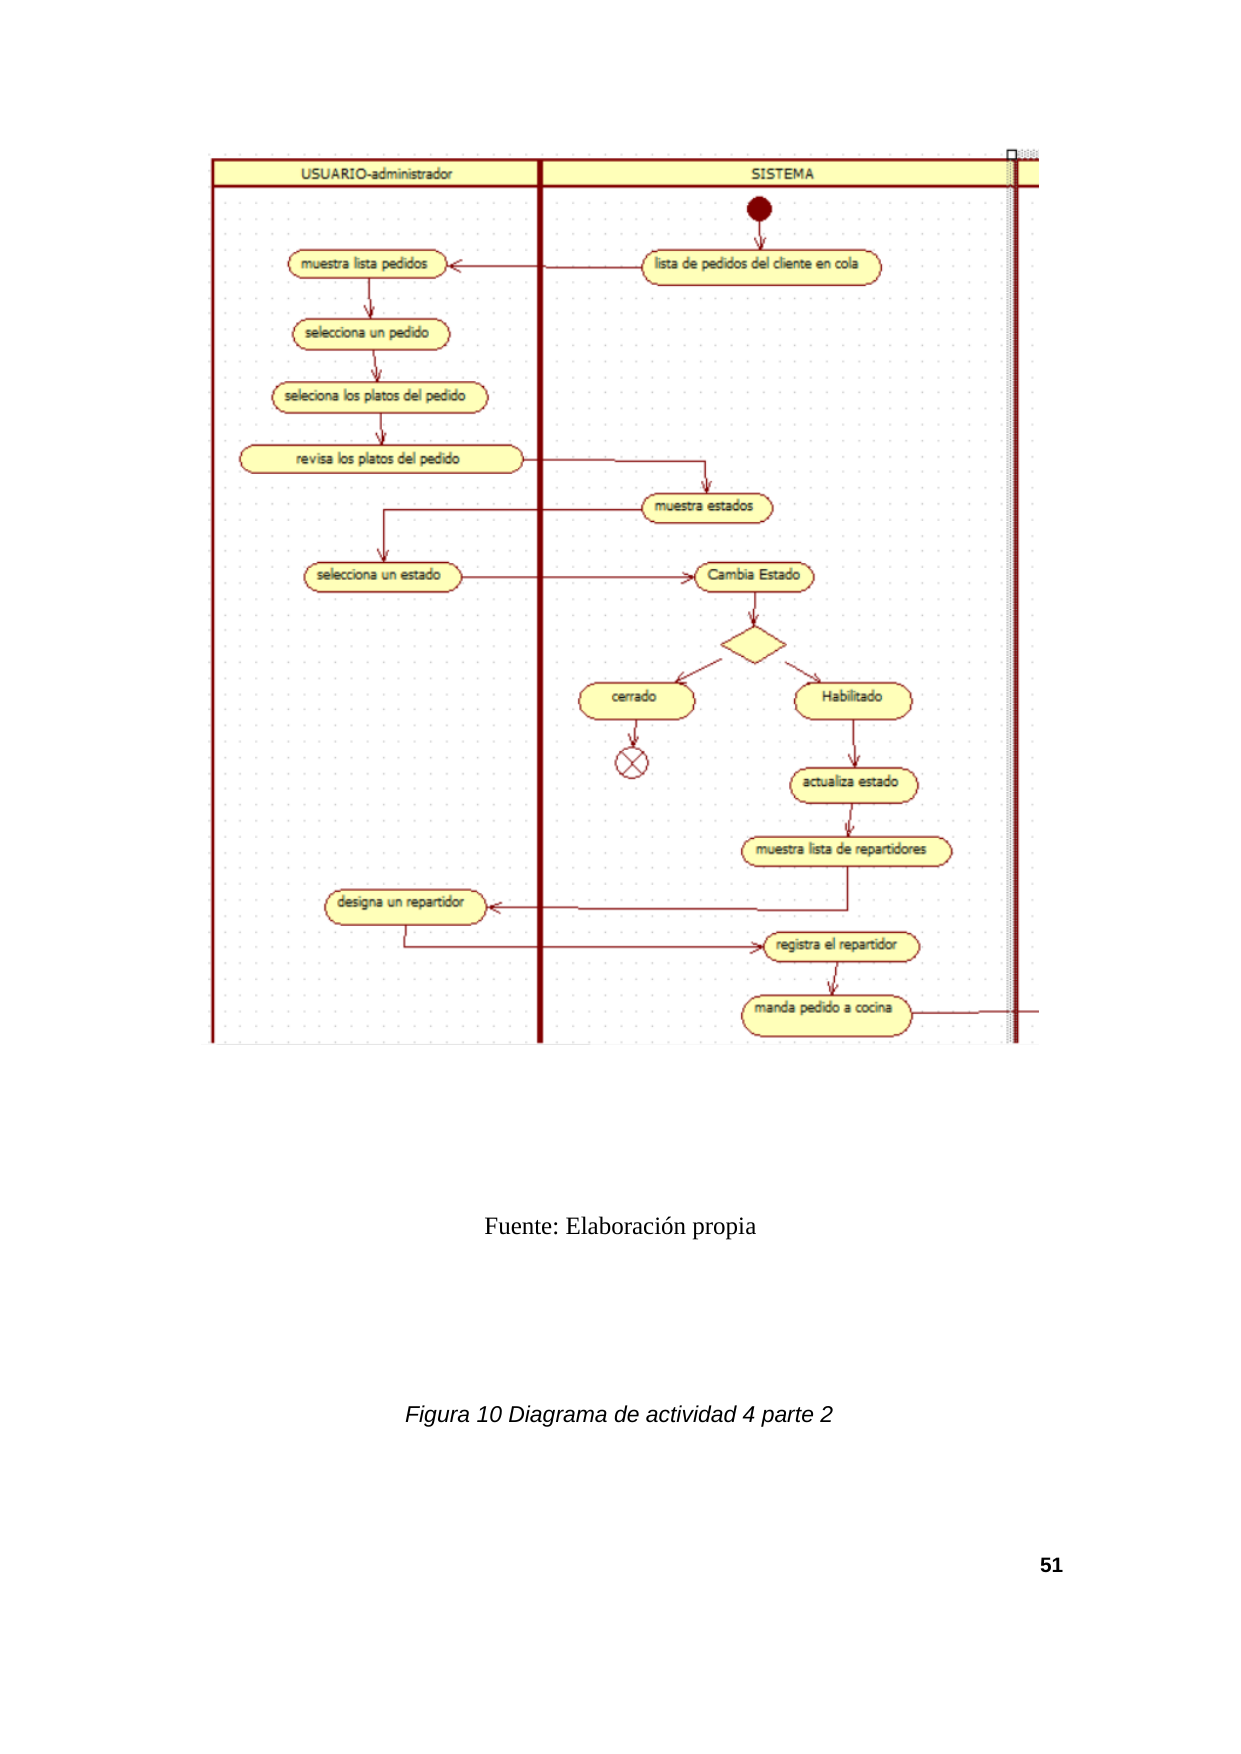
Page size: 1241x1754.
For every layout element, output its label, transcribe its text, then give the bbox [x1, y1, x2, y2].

text Fuente: Elaboración propia [177, 1211, 1063, 1239]
text Figura 10 Diagrama de actividad 4 parte 2 [177, 1401, 1063, 1427]
picture [201, 147, 1039, 1045]
